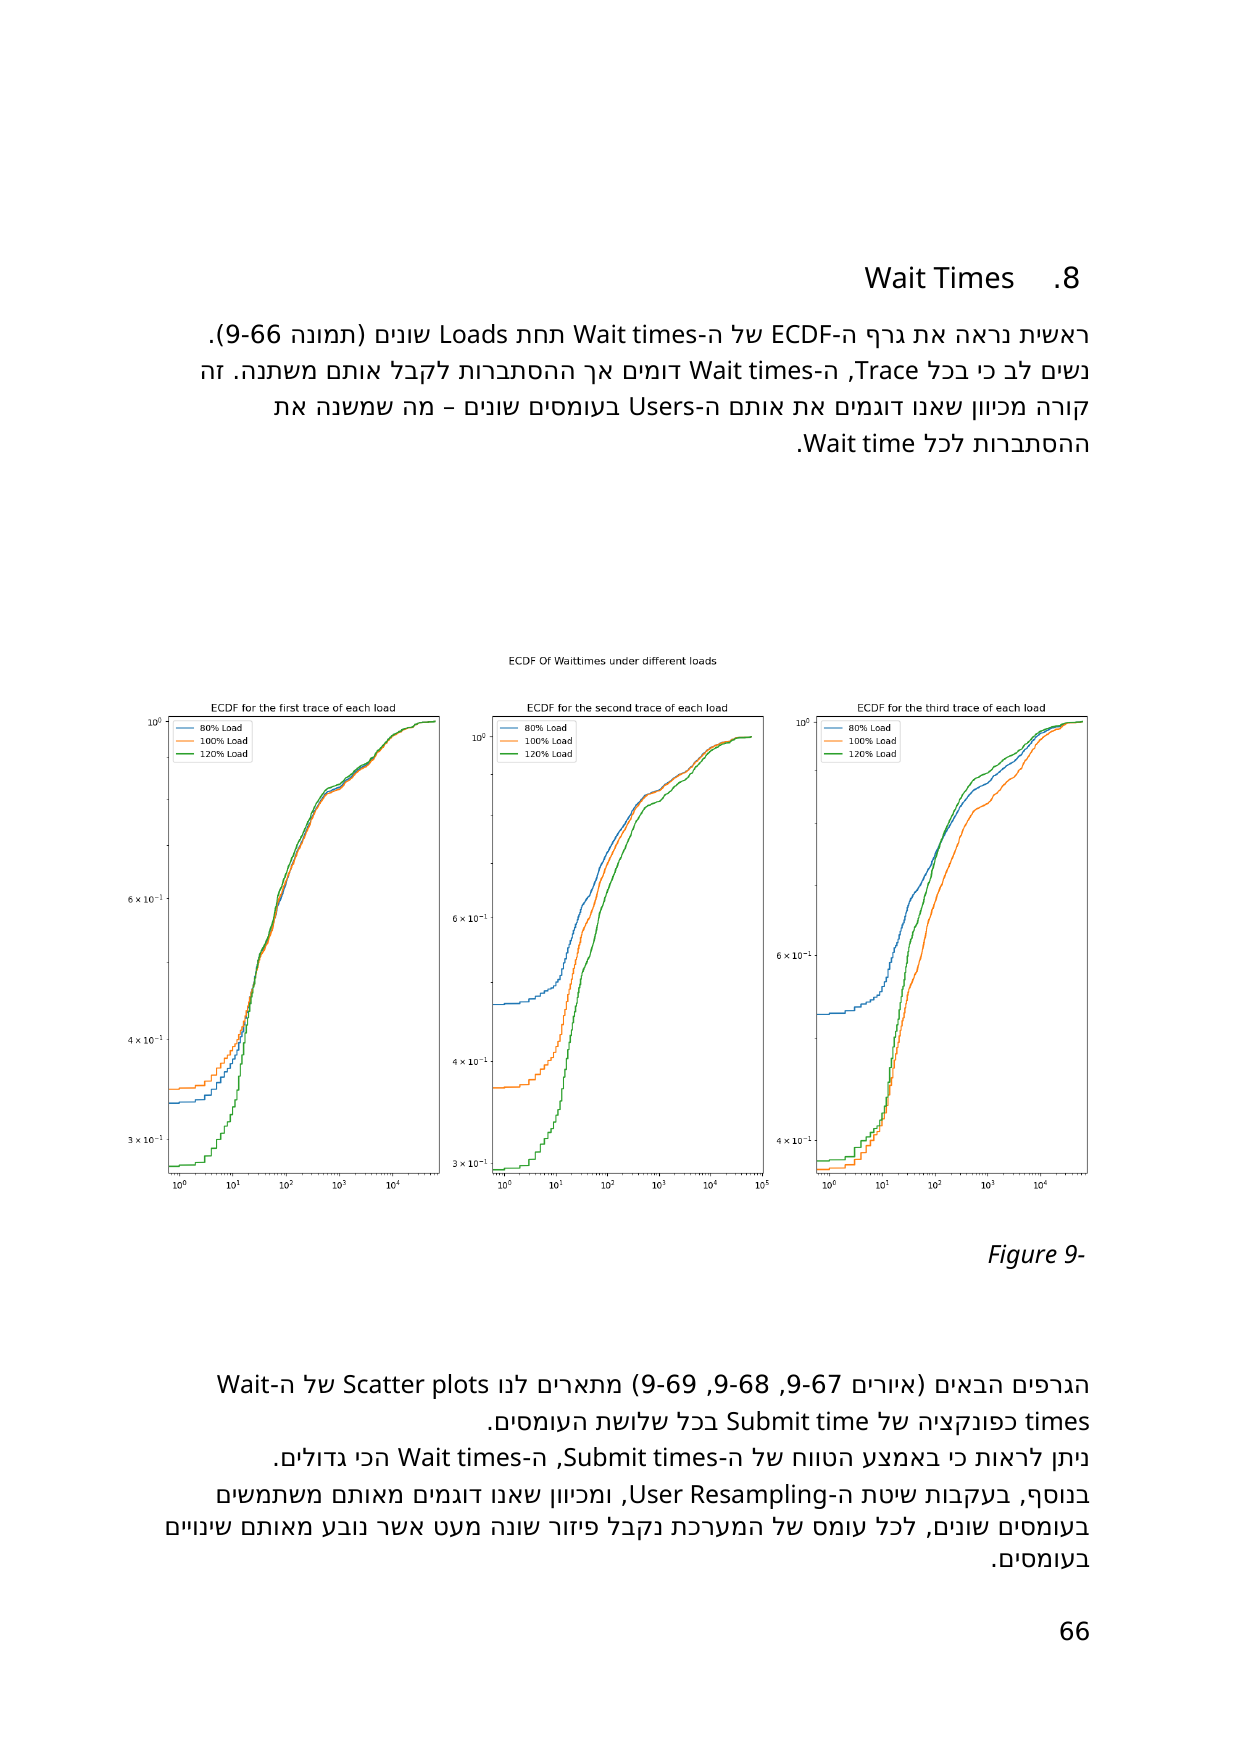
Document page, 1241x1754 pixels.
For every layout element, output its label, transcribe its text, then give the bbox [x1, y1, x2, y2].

list Wait Times [150, 257, 1053, 297]
text ‏הגרפים הבאים (איורים 9-67, 9-68, 9-69) מתארים לנו Scatter plots של ה-Wait times כפונקציה של Submit time בכל שלושת העומסים. ניתן לראות כי באמצע הטווח של ה-Submit times, ה-Wait times הכי גדולים. בנוסף, בעקבות שיטת ה-User Resampling, ומכיוון שאנו דוגמים מאותם משתמשים בעומסים שונים, לכל עומס של המערכת נקבל פיזור שונה מעט אשר נובע מאותם שינויים בעומסים. [150, 1367, 1090, 1573]
text ראשית נראה את גרף ה-ECDF של ה-Wait times תחת Loads שונים (תמונה 9-66). נשים לב כי בכל Trace, ה-Wait times דומים אך ההסתברות לקבל אותם משתנה. זה קורה מכיוון שאנו דוגמים את אותם ה-Users בעומסים שונים – מה שמשנה את ההסתברות לכל Wait time. [150, 316, 1090, 459]
picture [20, 645, 1205, 1238]
